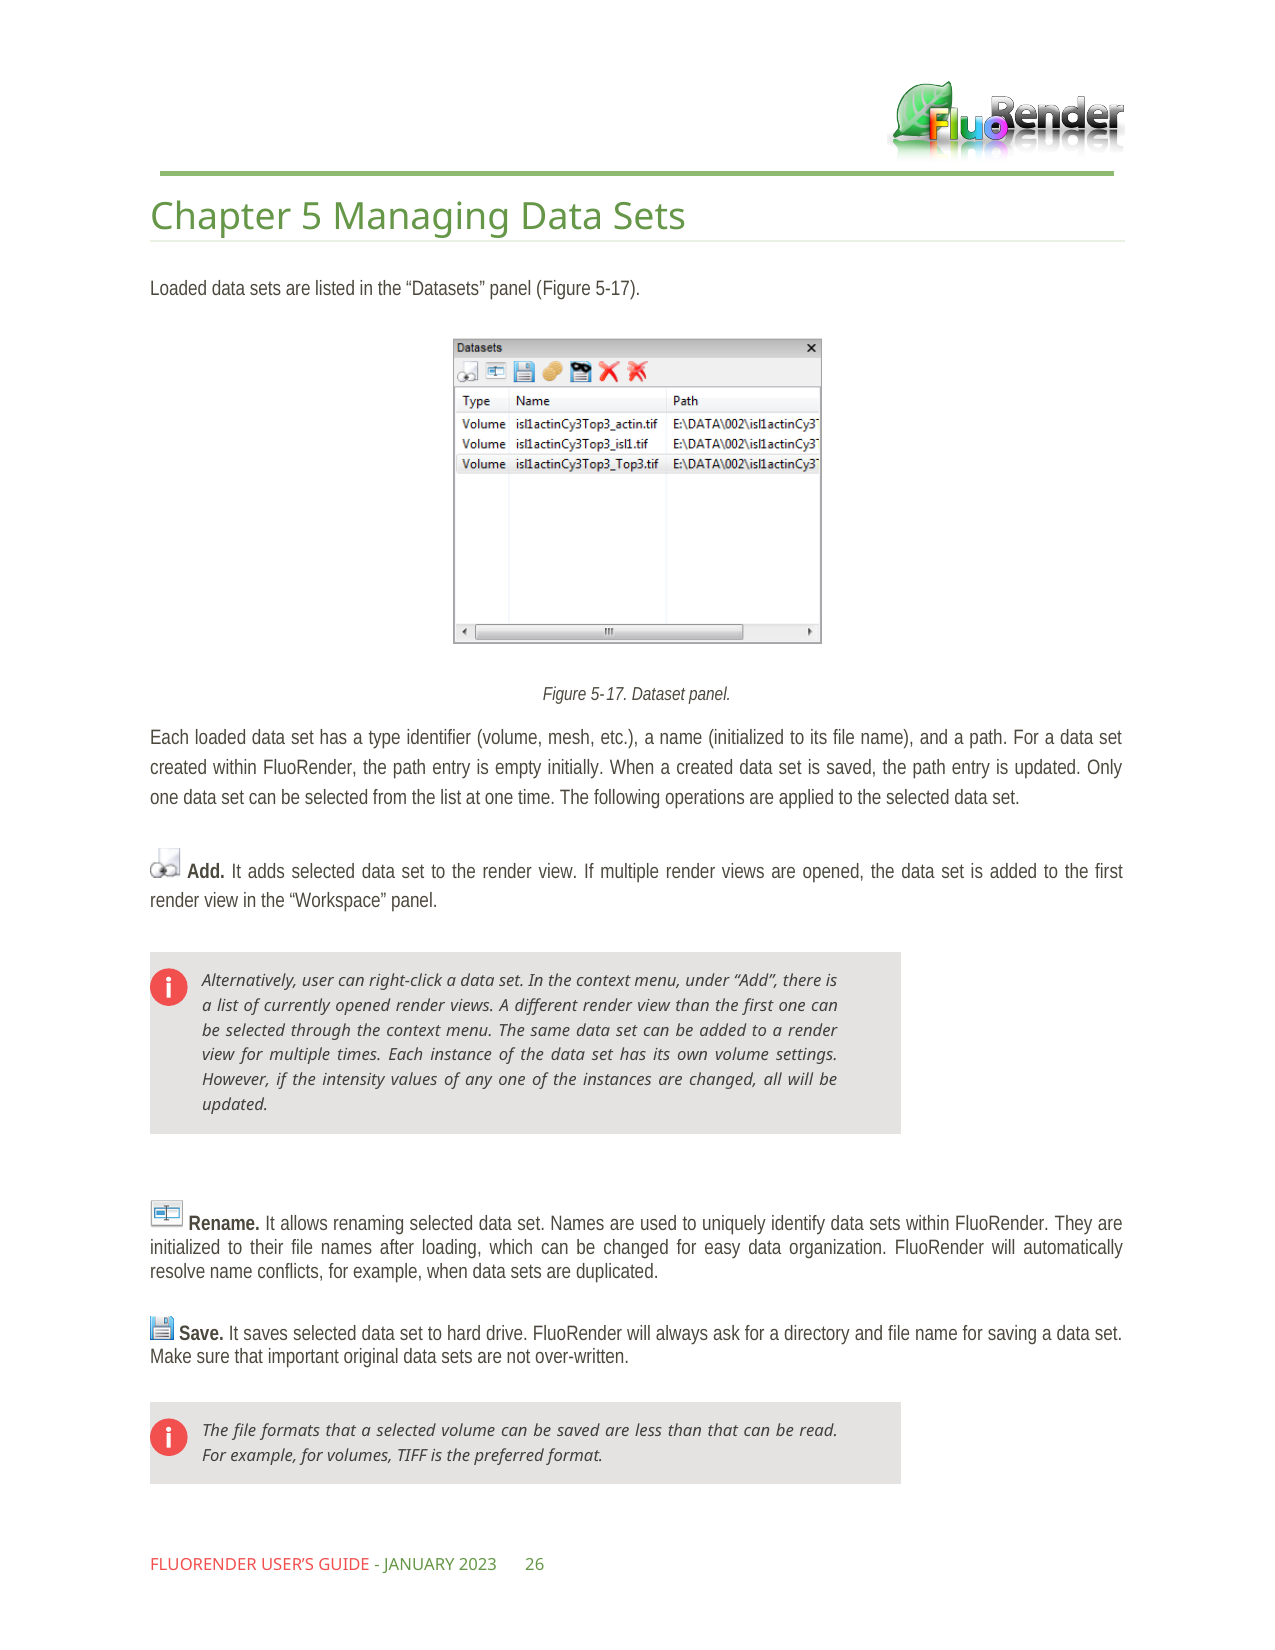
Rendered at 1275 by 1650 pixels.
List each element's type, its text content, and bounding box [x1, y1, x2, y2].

picture [150, 1197, 183, 1231]
table_header Alternatively, user can right-click a data set. In the context menu, under “Add”, there is a list of currently opened render views. A different render view than the first one can be selected through the context menu. The same data set can be added to a render view for multiple times. Each instance of the data set has its own volume settings. However, if the intensity values of any one of the instances are changed, all will be updated. [202, 952, 901, 1134]
table_header [150, 1402, 202, 1484]
table_header [150, 952, 202, 1134]
text Add. It adds selected data set to the render view. If multiple render views are opened, the data set is added to the first render view in the “Workspace” panel. [150, 848, 1125, 912]
picture [150, 1316, 174, 1340]
table_header The file formats that a selected volume can be saved are less than that can be read. For example, for volumes, TIFF is the preferred format. [202, 1402, 901, 1484]
text Save. It saves selected data set to hard drive. FluoRender will always ask for a directory and file name for saving a data set. Make sure that important original data sets are not over-written. [150, 1316, 1125, 1368]
picture [150, 848, 181, 878]
subtitle Managing Data Sets [150, 189, 1125, 240]
text Each loaded data set has a type identifier (volume, mesh, etc.), a name (initialized to its file name), and a path. For a data set created within FluoRender, the path entry is empty initially. When a created data set is saved, the path entry is updated. Only one data set can be selected from the list at one time. The following operations are applied to the selected data set. [150, 725, 1125, 809]
text Rename. It allows renaming selected data set. Names are used to uniquely identify data sets within FluoRender. They are initialized to their file names after loading, which can be changed for easy data organization. FluoRender will automatically resolve name conflicts, for example, when data sets are duplicated. [150, 1197, 1125, 1283]
picture [453, 338, 822, 644]
picture [887, 75, 1125, 165]
